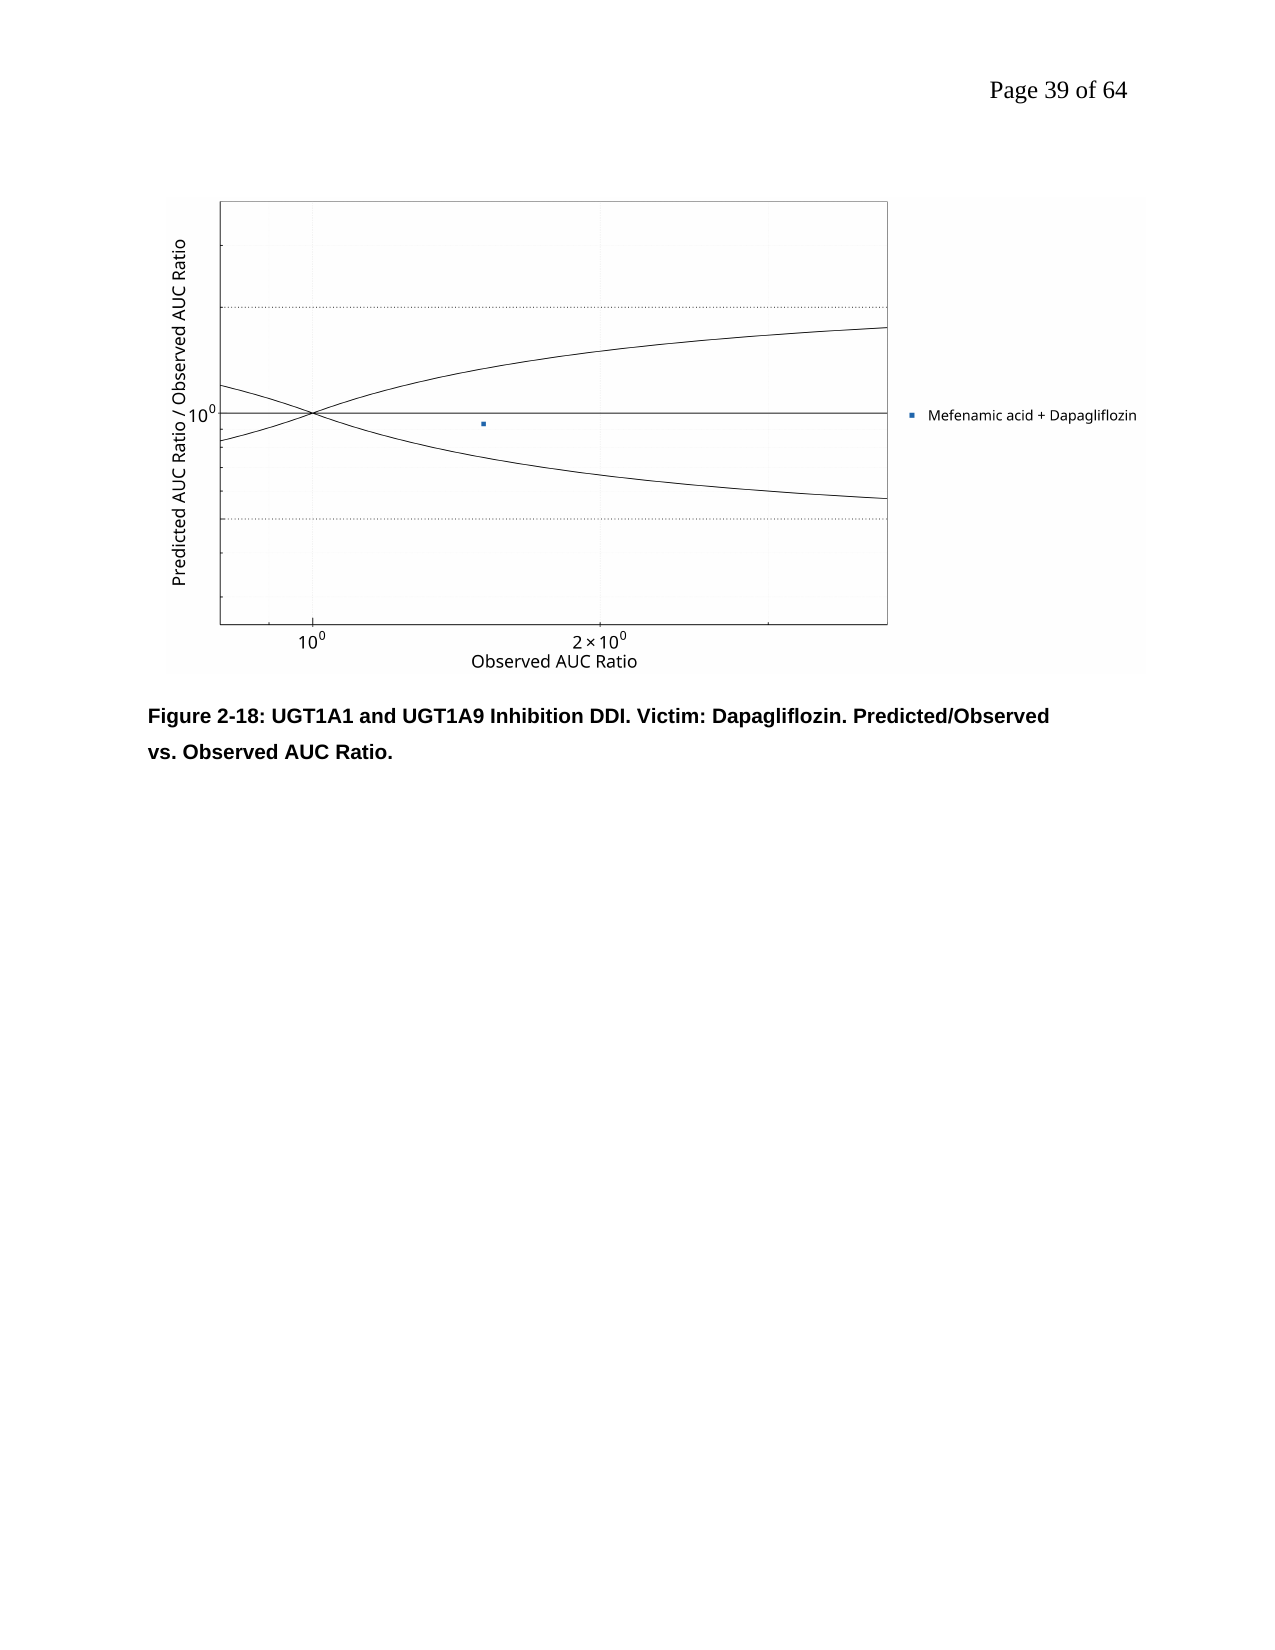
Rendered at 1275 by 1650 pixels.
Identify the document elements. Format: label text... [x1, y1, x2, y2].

text Figure 2-18: UGT1A1 and UGT1A9 Inhibition DDI. Victim: Dapagliflozin. Predicted/Observed vs. Observed AUC Ratio. [148, 704, 1127, 764]
picture [166, 197, 1146, 674]
